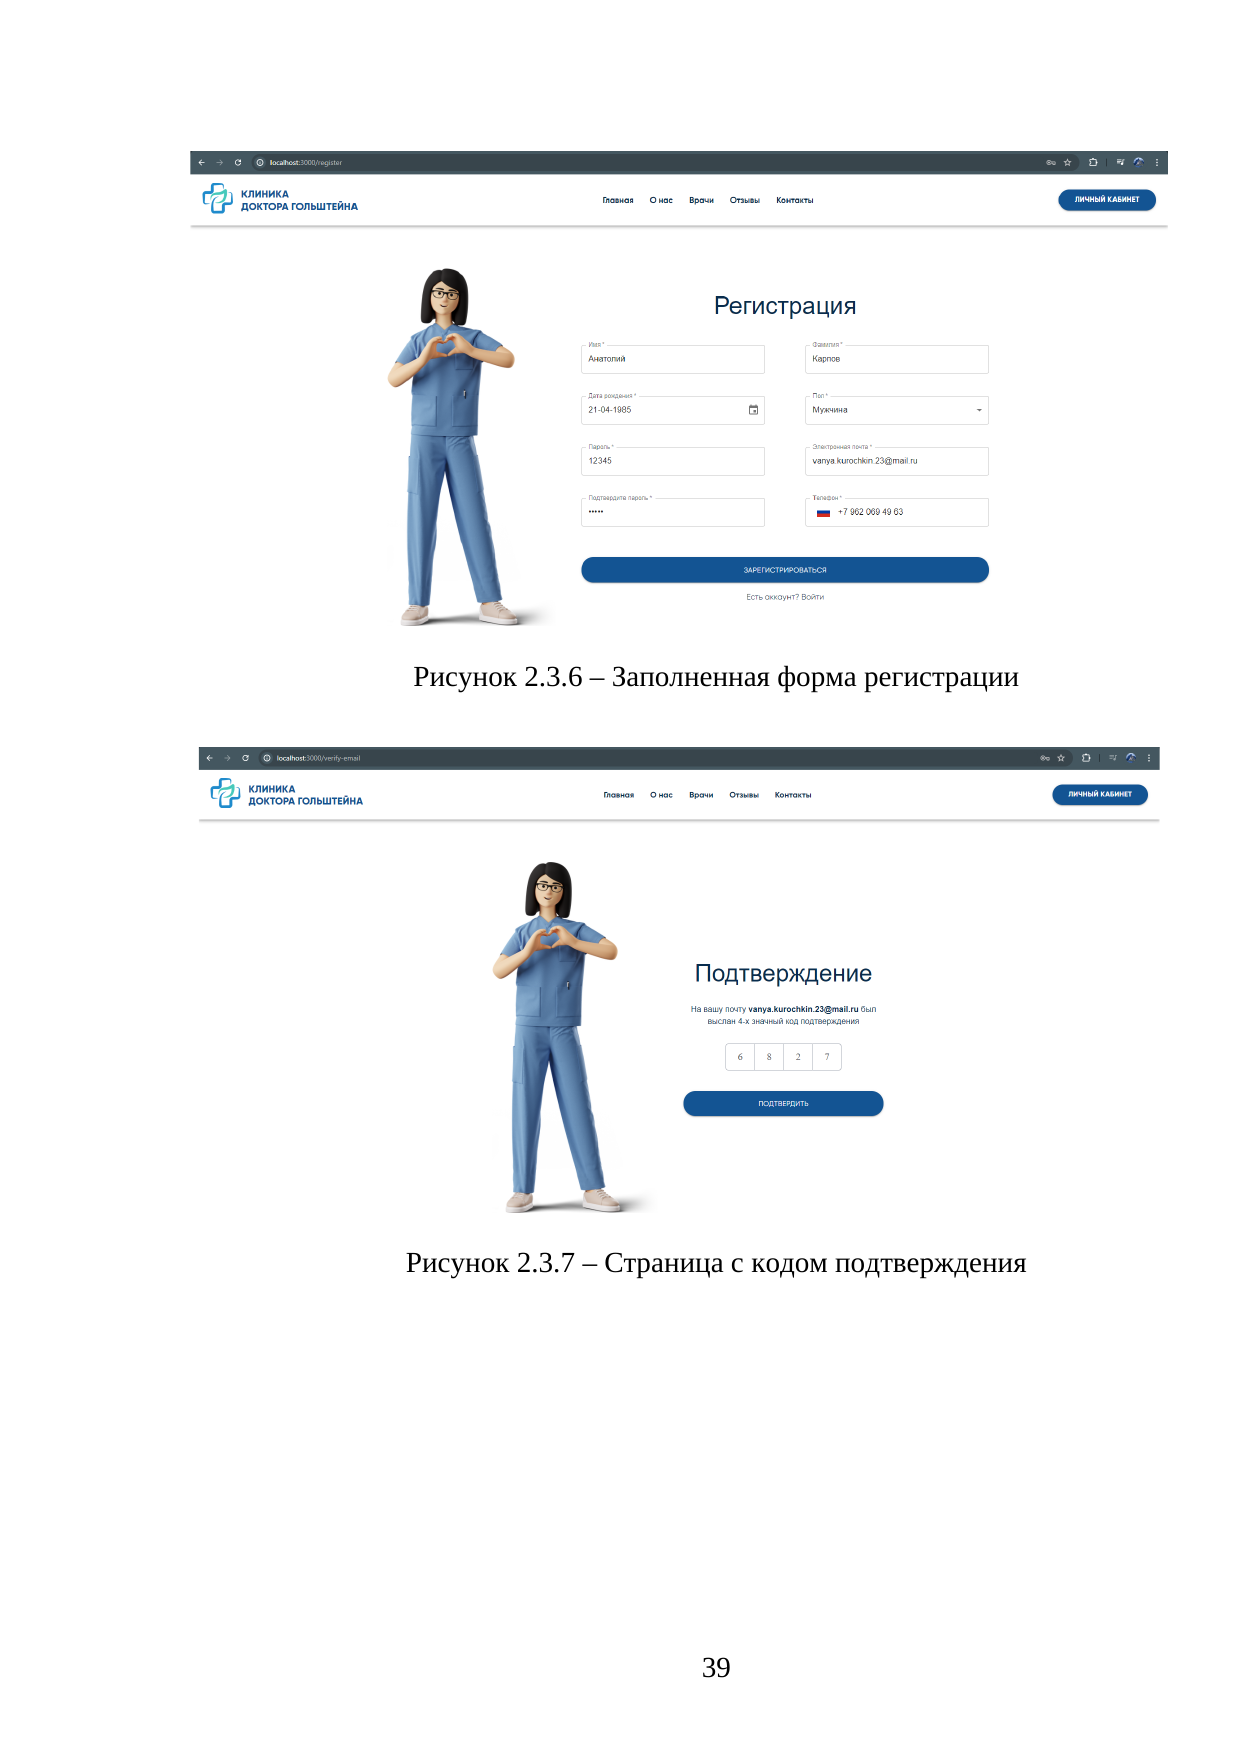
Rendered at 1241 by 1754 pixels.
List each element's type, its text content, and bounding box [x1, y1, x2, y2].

text Рисунок 2.3.7 – Страница с кодом подтверждения [177, 1245, 1181, 1279]
text Рисунок 2.3.6 – Заполненная форма регистрации [177, 659, 1181, 693]
picture [198, 747, 1160, 1246]
picture [190, 151, 1168, 660]
